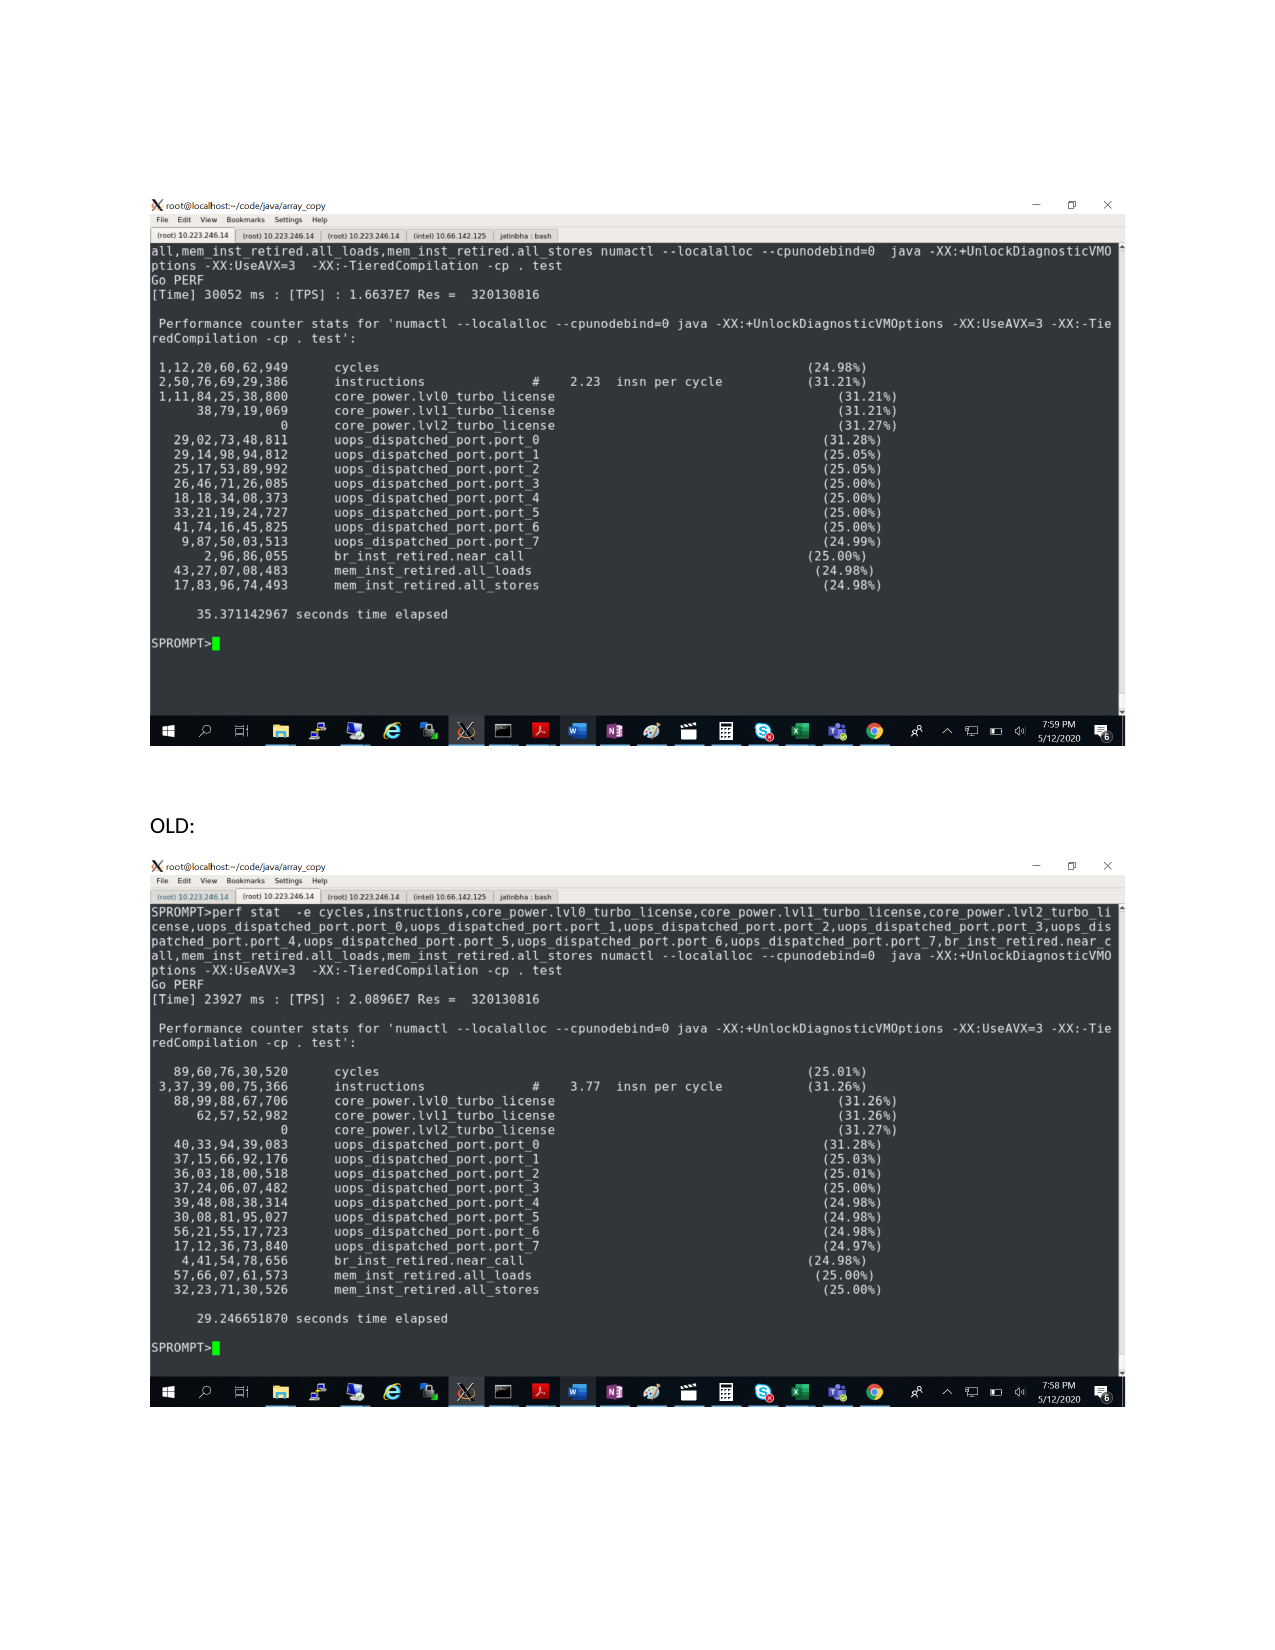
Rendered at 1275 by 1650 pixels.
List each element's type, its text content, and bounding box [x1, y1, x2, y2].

picture [150, 196, 1125, 746]
picture [150, 857, 1125, 1407]
text OLD: [150, 811, 1125, 839]
